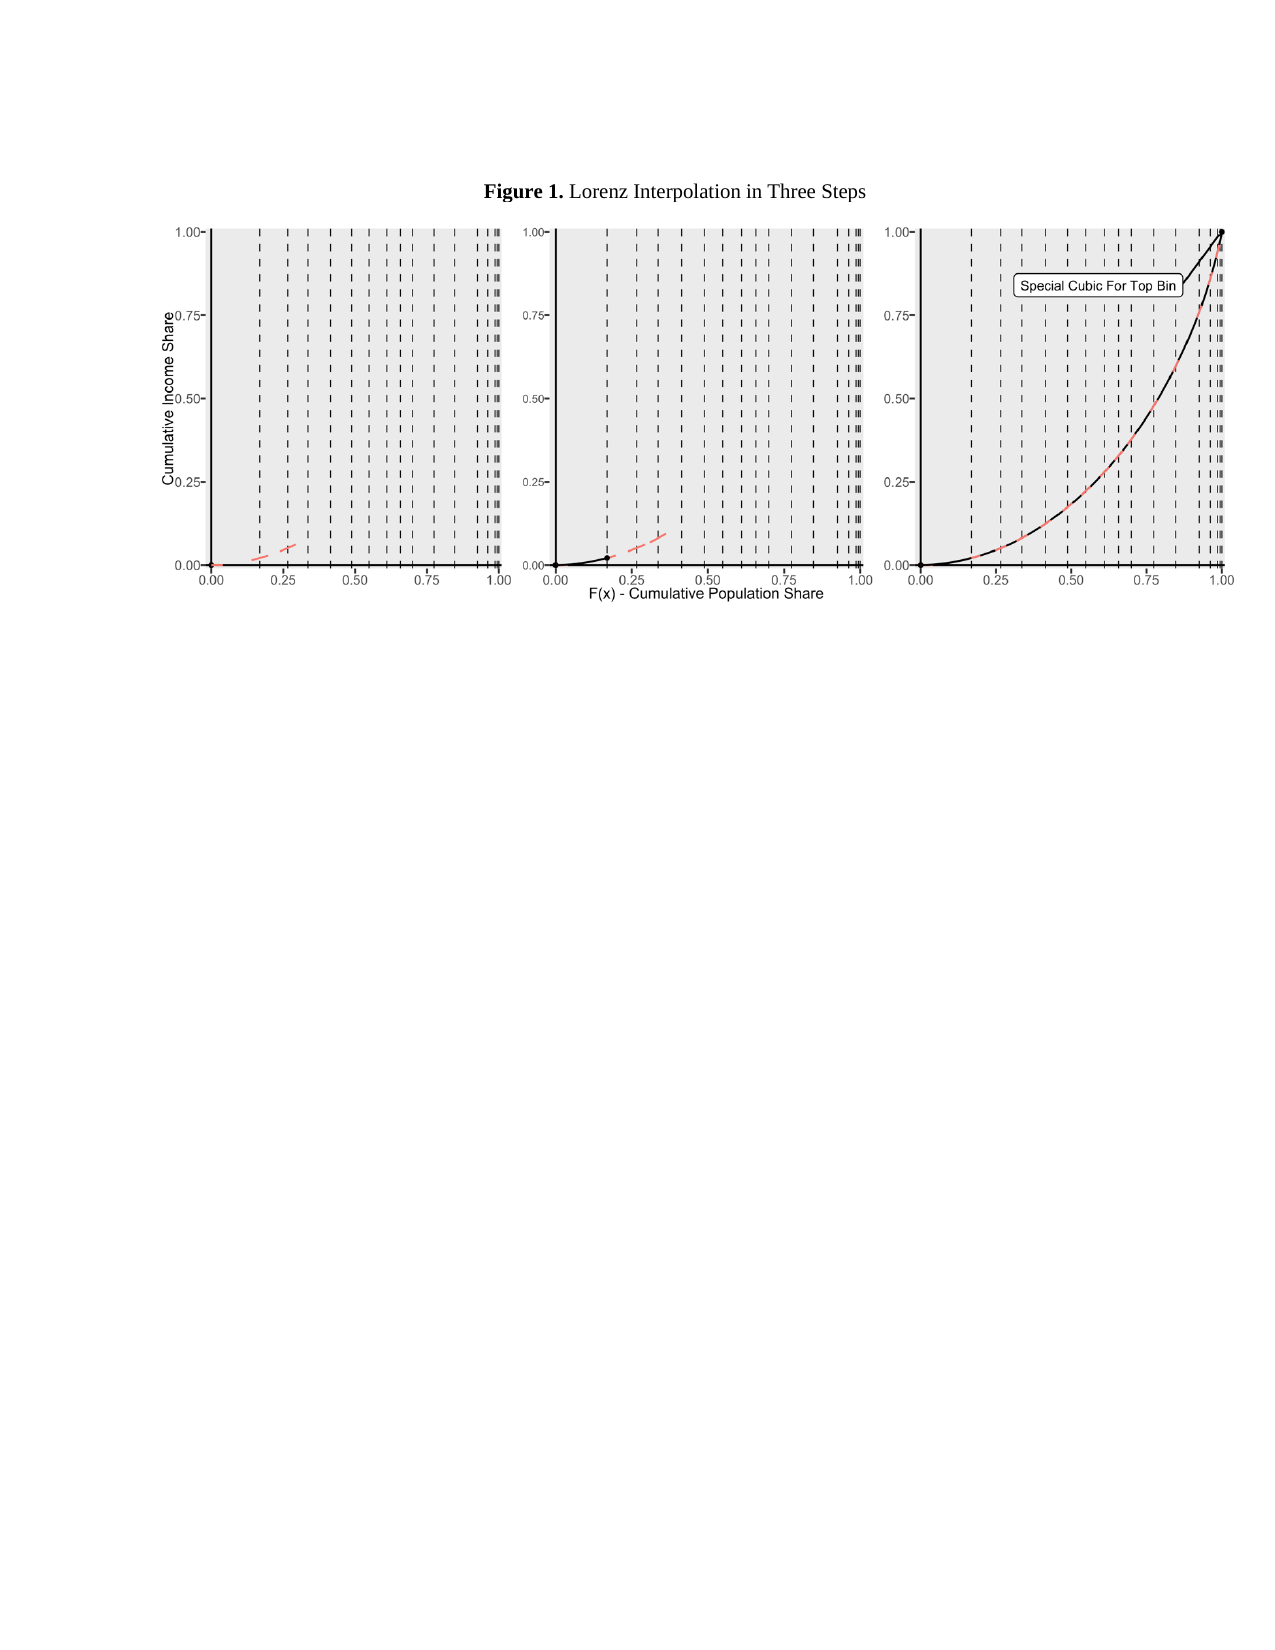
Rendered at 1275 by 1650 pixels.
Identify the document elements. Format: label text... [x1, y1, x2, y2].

picture [150, 202, 1235, 610]
text Figure 1. Lorenz Interpolation in Three Steps [150, 179, 1125, 202]
